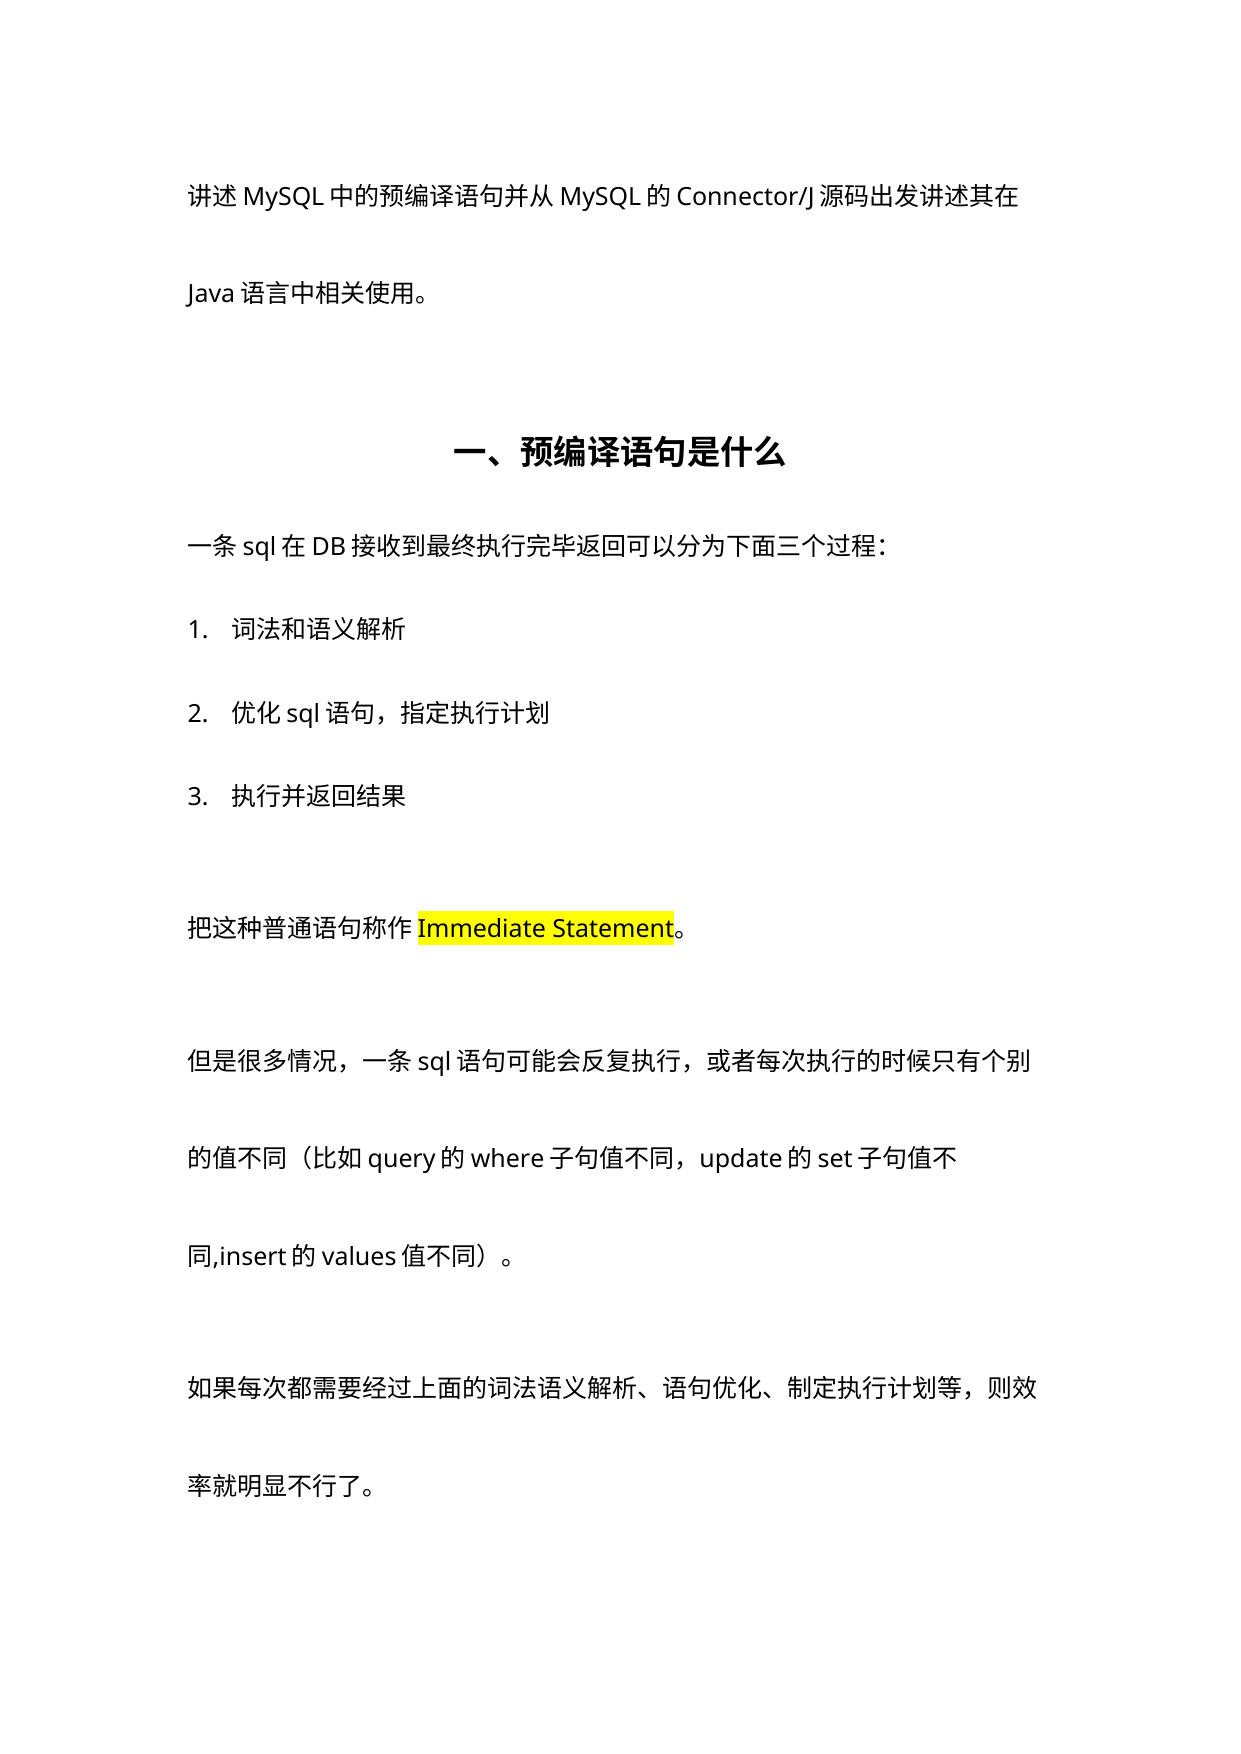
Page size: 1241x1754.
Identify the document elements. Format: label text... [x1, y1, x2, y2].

text 如果每次都需要经过上面的词法语义解析、语句优化、制定执行计划等，则效率就明显不行了。 [187, 1354, 1053, 1517]
list 词法和语义解析 [187, 596, 1053, 661]
title 一、预编译语句是什么 [187, 417, 1053, 482]
list 执行并返回结果 [187, 762, 1053, 827]
text 讲述MySQL中的预编译语句并从MySQL的Connector/J源码出发讲述其在Java语言中相关使用。 [187, 162, 1053, 324]
text 一条sql在DB接收到最终执行完毕返回可以分为下面三个过程： [187, 512, 1053, 577]
text 但是很多情况，一条sql语句可能会反复执行，或者每次执行的时候只有个别的值不同（比如query的where子句值不同，update的set子句值不同,insert的values值不同）。 [187, 1027, 1053, 1287]
list 优化sql语句，指定执行计划 [187, 679, 1053, 744]
text 把这种普通语句称作Immediate Statement。 [187, 894, 1053, 959]
